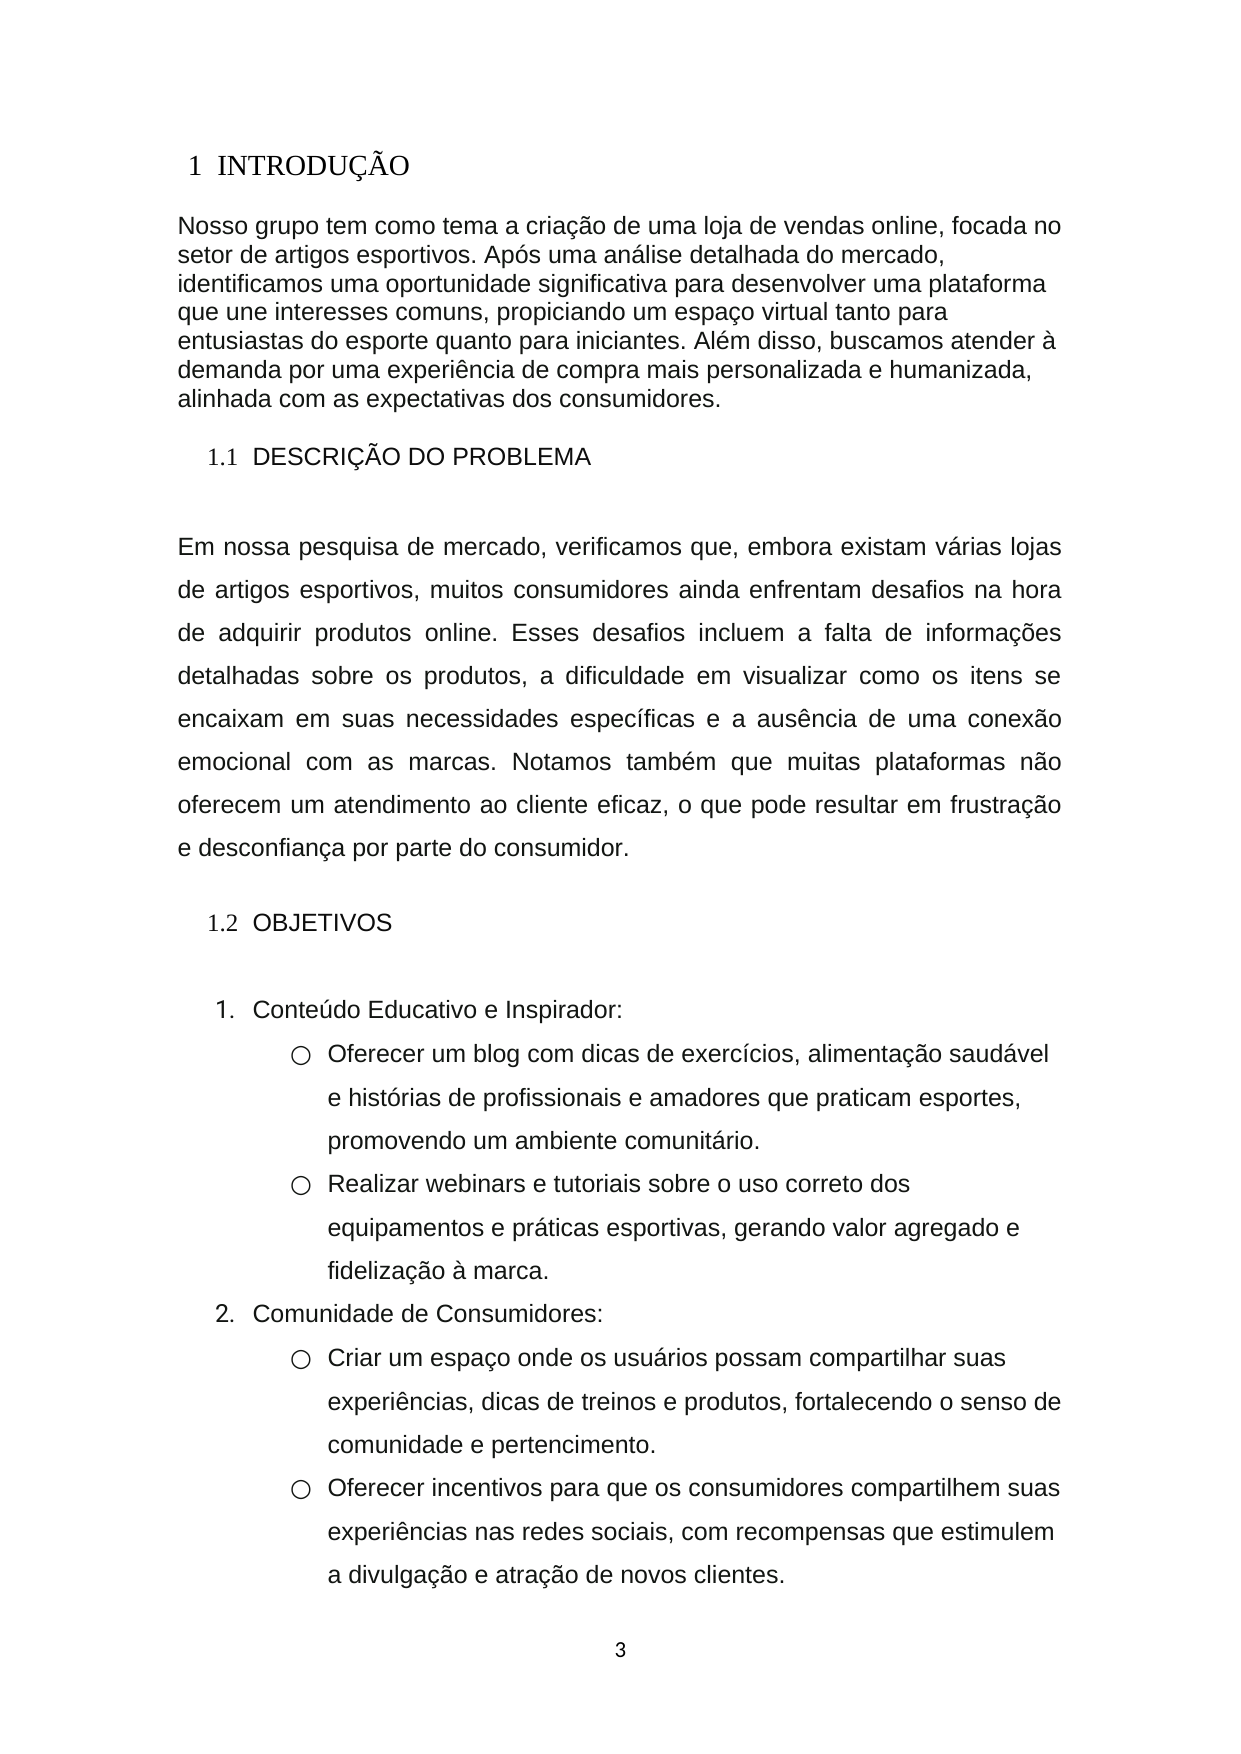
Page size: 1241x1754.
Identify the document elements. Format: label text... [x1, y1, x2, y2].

subtitle INTRODUÇÃO [188, 148, 1057, 181]
list Oferecer um blog com dicas de exercícios, alimentação saudável e histórias de profissionais e amadores que praticam esportes, promovendo um ambiente comunitário. [290, 1039, 1063, 1154]
list Comunidade de Consumidores: [215, 1299, 1063, 1328]
subtitle OBJETIVOS [207, 908, 1057, 937]
text Em nossa pesquisa de mercado, verificamos que, embora existam várias lojas de artigos esportivos, muitos consumidores ainda enfrentam desafios na hora de adquirir produtos online. Esses desafios incluem a falta de informações detalhadas sobre os produtos, a dificuldade em visualizar como os itens se encaixam em suas necessidades específicas e a ausência de uma conexão emocional com as marcas. Notamos também que muitas plataformas não oferecem um atendimento ao cliente eficaz, o que pode resultar em frustração e desconfiança por parte do consumidor. [177, 532, 1063, 862]
subtitle DESCRIÇÃO DO PROBLEMA [207, 442, 1057, 470]
list Realizar webinars e tutoriais sobre o uso correto dos equipamentos e práticas esportivas, gerando valor agregado e fidelização à marca. [290, 1169, 1063, 1284]
list Conteúdo Educativo e Inspirador: [215, 994, 1063, 1024]
text Nosso grupo tem como tema a criação de uma loja de vendas online, focada no setor de artigos esportivos. Após uma análise detalhada do mercado, identificamos uma oportunidade significativa para desenvolver uma plataforma que une interesses comuns, propiciando um espaço virtual tanto para entusiastas do esporte quanto para iniciantes. Além disso, buscamos atender à demanda por uma experiência de compra mais personalizada e humanizada, alinhada com as expectativas dos consumidores. [177, 240, 1063, 412]
list Criar um espaço onde os usuários possam compartilhar suas experiências, dicas de treinos e produtos, fortalecendo o senso de comunidade e pertencimento. [290, 1343, 1063, 1459]
list Oferecer incentivos para que os consumidores compartilhem suas experiências nas redes sociais, com recompensas que estimulem a divulgação e atração de novos clientes. [290, 1473, 1063, 1589]
